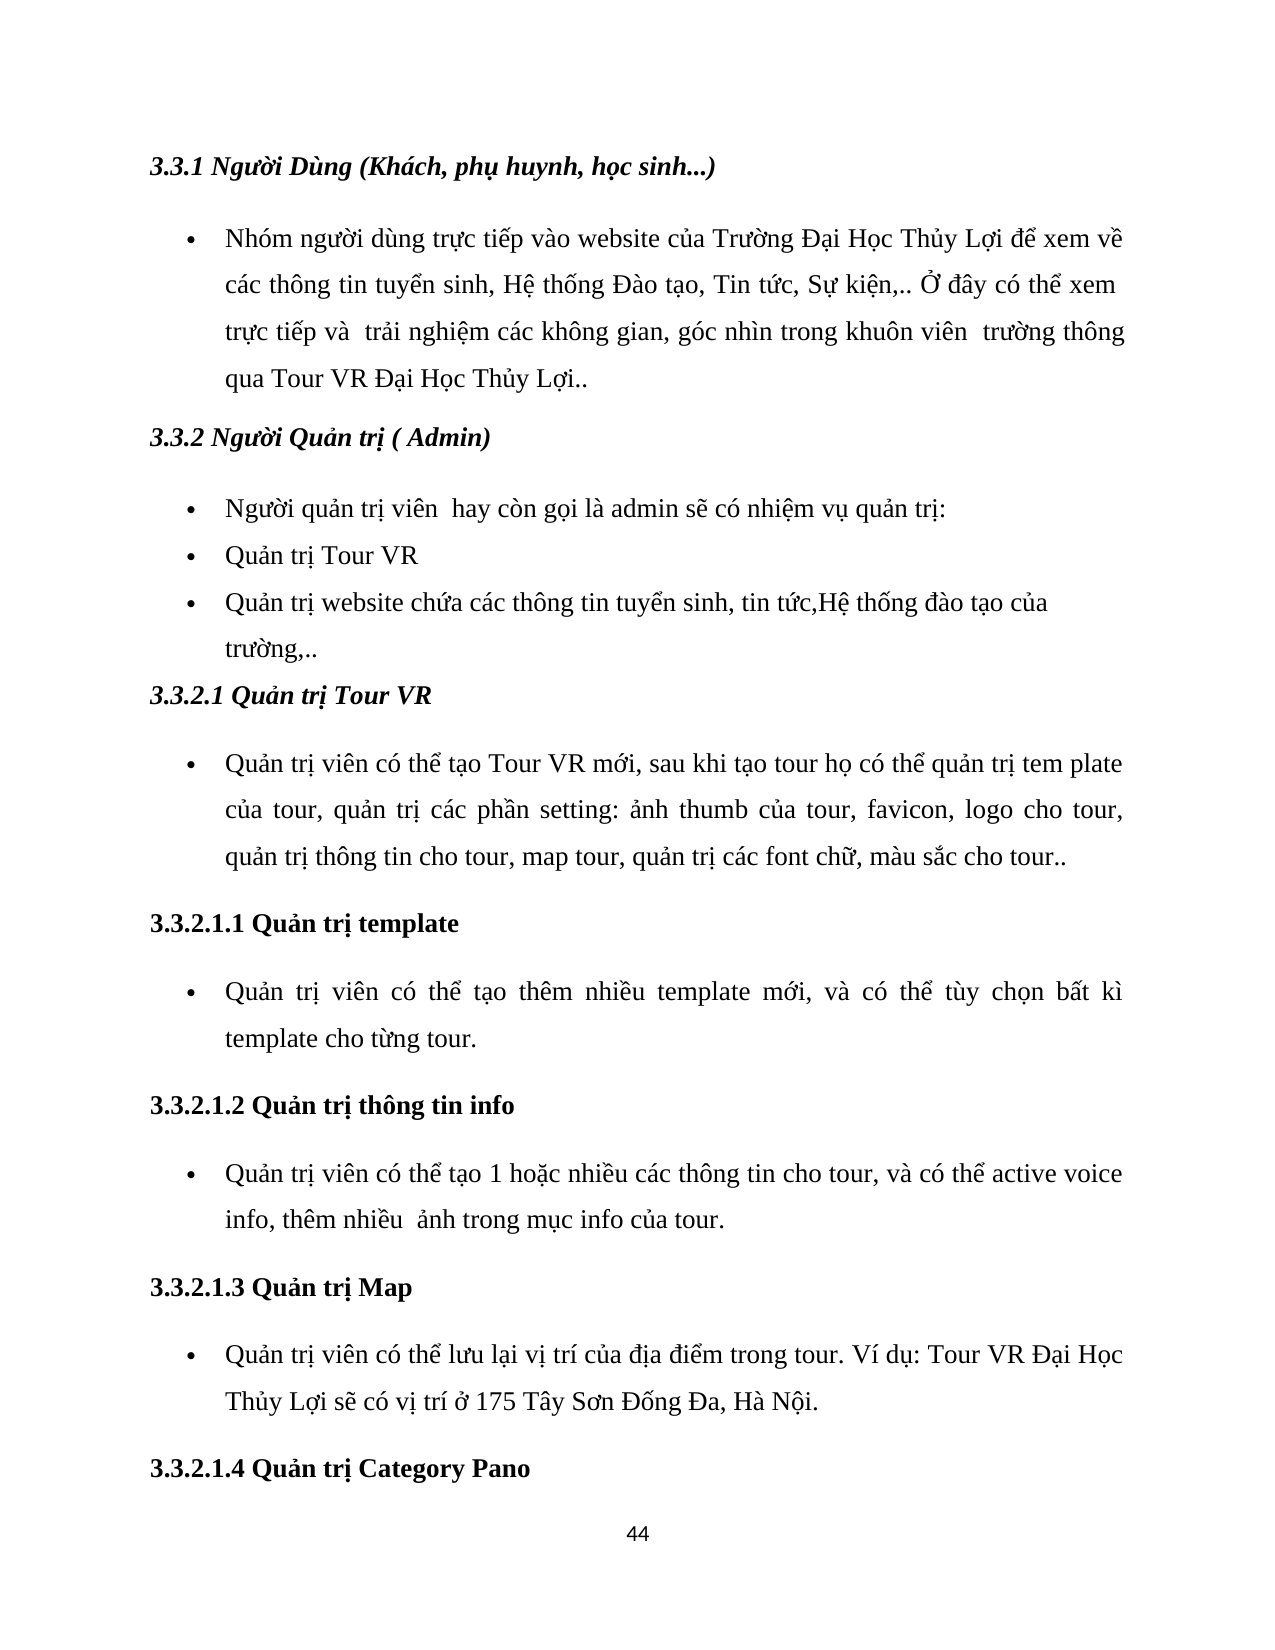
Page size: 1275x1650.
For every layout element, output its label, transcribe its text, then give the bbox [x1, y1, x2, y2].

text 3.3.2.1.3 Quản trị Map [150, 1271, 1125, 1302]
list Quản trị viên có thể tạo Tour VR mới, sau khi tạo tour họ có thể quản trị tem plate của tour, quản trị các phần setting: ảnh thumb của tour, favicon, logo cho tour, quản trị thông tin cho tour, map tour, quản trị các font chữ, màu sắc cho tour.. [187, 747, 1125, 871]
text 3.3.1 Người Dùng (Khách, phụ huynh, học sinh...) [150, 150, 1125, 181]
list Quản trị website chứa các thông tin tuyển sinh, tin tức,Hệ thống đào tạo của trường,.. [187, 586, 1125, 664]
list Nhóm người dùng trực tiếp vào website của Trường Đại Học Thủy Lợi để xem về các thông tin tuyển sinh, Hệ thống Đào tạo, Tin tức, Sự kiện,.. Ở đây có thể xem trực tiếp và trải nghiệm các không gian, góc nhìn trong khuôn viên trường thông qua Tour VR Đại Học Thủy Lợi.. [187, 222, 1125, 393]
text 3.3.2.1.1 Quản trị template [150, 907, 1125, 939]
text 3.3.2.1.4 Quản trị Category Pano [150, 1452, 1125, 1484]
text 3.3.2.1.2 Quản trị thông tin info [150, 1089, 1125, 1120]
list Quản trị viên có thể tạo thêm nhiều template mới, và có thể tùy chọn bất kì template cho từng tour. [187, 975, 1125, 1053]
text 3.3.2 Người Quản trị ( Admin) [150, 421, 1125, 452]
list Quản trị Tour VR [187, 539, 1125, 570]
list Người quản trị viên hay còn gọi là admin sẽ có nhiệm vụ quản trị: [187, 492, 1125, 524]
list Quản trị viên có thể tạo 1 hoặc nhiều các thông tin cho tour, và có thể active voice info, thêm nhiều ảnh trong mục info của tour. [187, 1157, 1125, 1234]
text 3.3.2.1 Quản trị Tour VR [150, 679, 1125, 710]
list Quản trị viên có thể lưu lại vị trí của địa điểm trong tour. Ví dụ: Tour VR Đại Học Thủy Lợi sẽ có vị trí ở 175 Tây Sơn Đống Đa, Hà Nội. [187, 1338, 1125, 1416]
